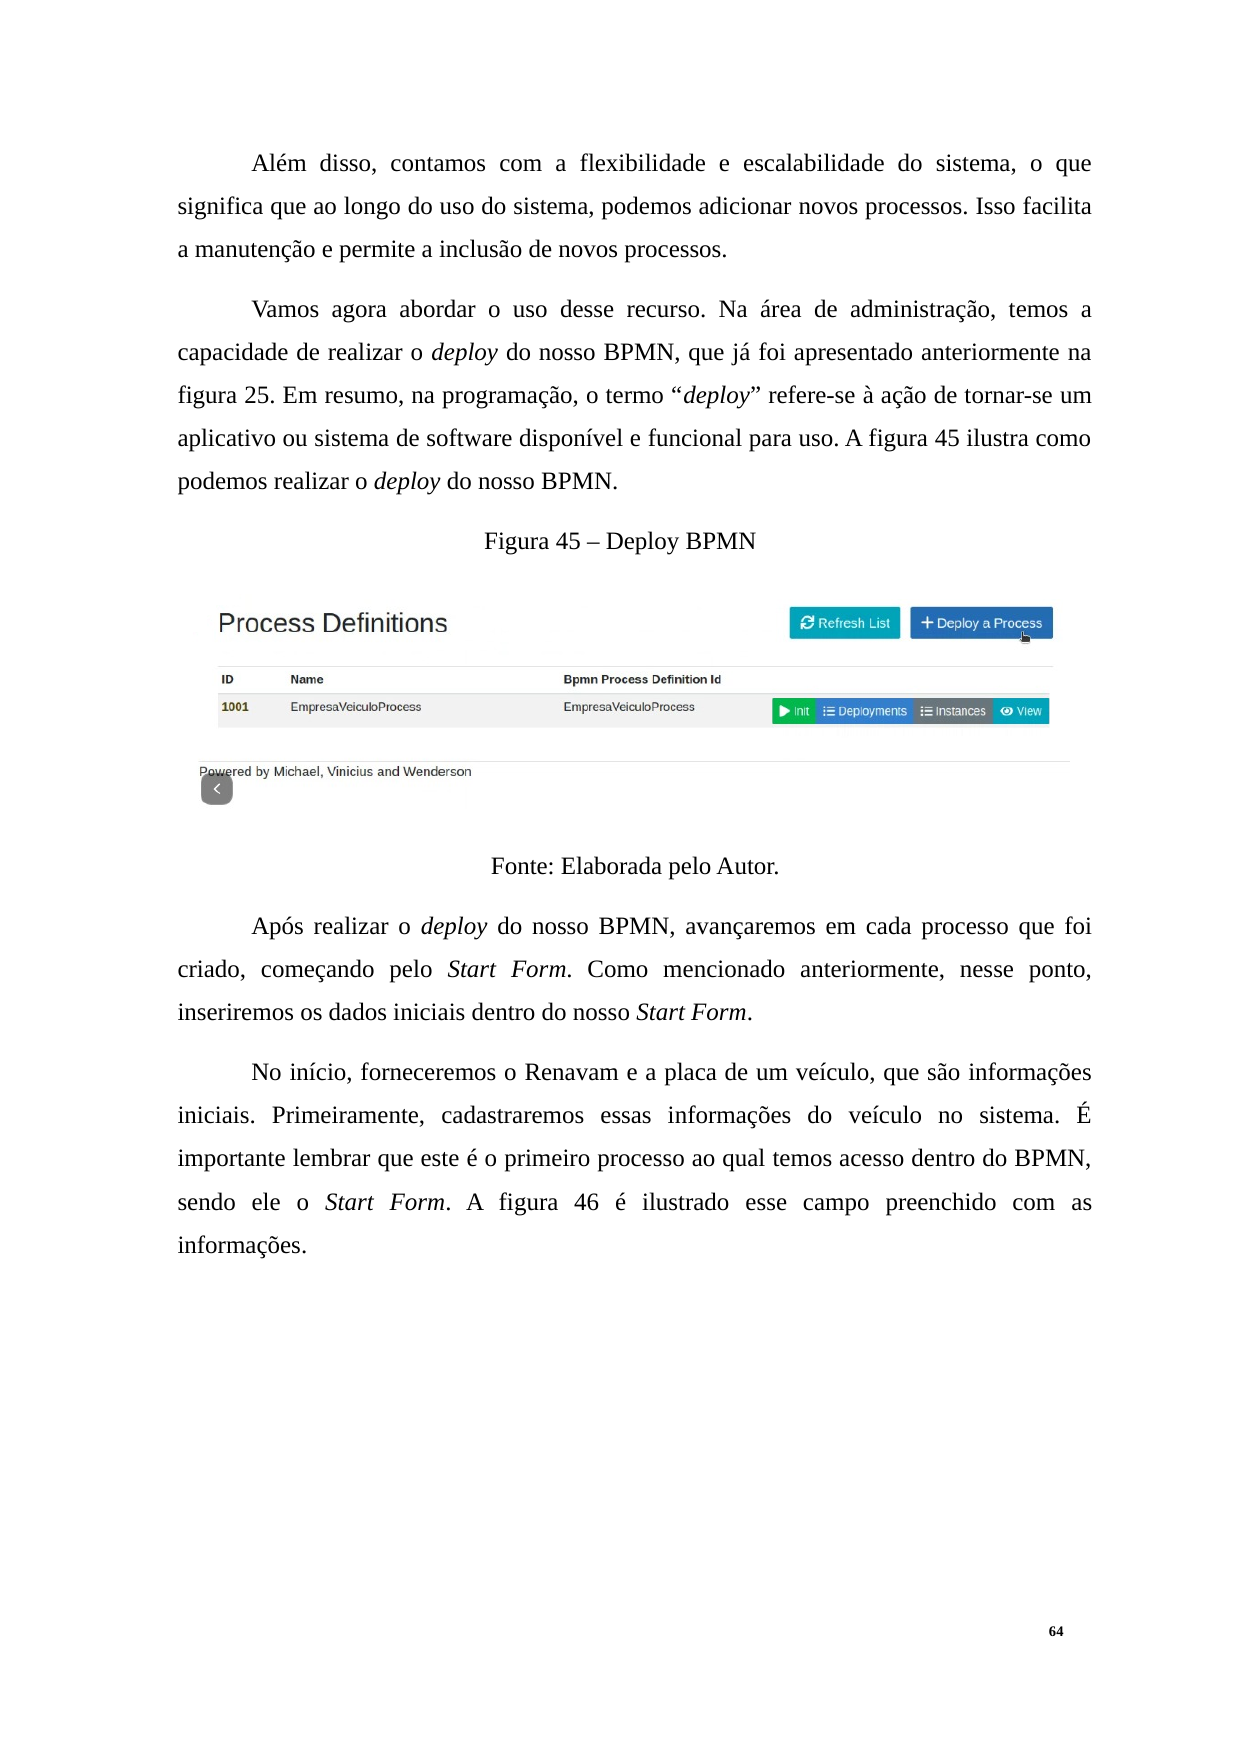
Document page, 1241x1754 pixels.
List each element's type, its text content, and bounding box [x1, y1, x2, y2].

text Além disso, contamos com a flexibilidade e escalabilidade do sistema, o que significa que ao longo do uso do sistema, podemos adicionar novos processos. Isso facilita a manutenção e permite a inclusão de novos processos. [177, 148, 1093, 263]
text Figura 45 – Deploy BPMN [177, 526, 1063, 555]
text Fonte: Elaborada pelo Autor. [177, 851, 1093, 880]
picture [192, 575, 1078, 821]
text Vamos agora abordar o uso desse recurso. Na área de administração, temos a capacidade de realizar o deploy do nosso BPMN, que já foi apresentado anteriormente na figura 25. Em resumo, na programação, o termo “deploy” refere-se à ação de tornar-se um aplicativo ou sistema de software disponível e funcional para uso. A figura 45 ilustra como podemos realizar o deploy do nosso BPMN. [177, 294, 1093, 495]
text No início, forneceremos o Renavam e a placa de um veículo, que são informações iniciais. Primeiramente, cadastraremos essas informações do veículo no sistema. É importante lembrar que este é o primeiro processo ao qual temos acesso dentro do BPMN, sendo ele o Start Form. A figura 46 é ilustrado esse campo preenchido com as informações. [177, 1057, 1093, 1258]
text Após realizar o deploy do nosso BPMN, avançaremos em cada processo que foi criado, começando pelo Start Form. Como mencionado anteriormente, nesse ponto, inseriremos os dados iniciais dentro do nosso Start Form. [177, 911, 1093, 1026]
